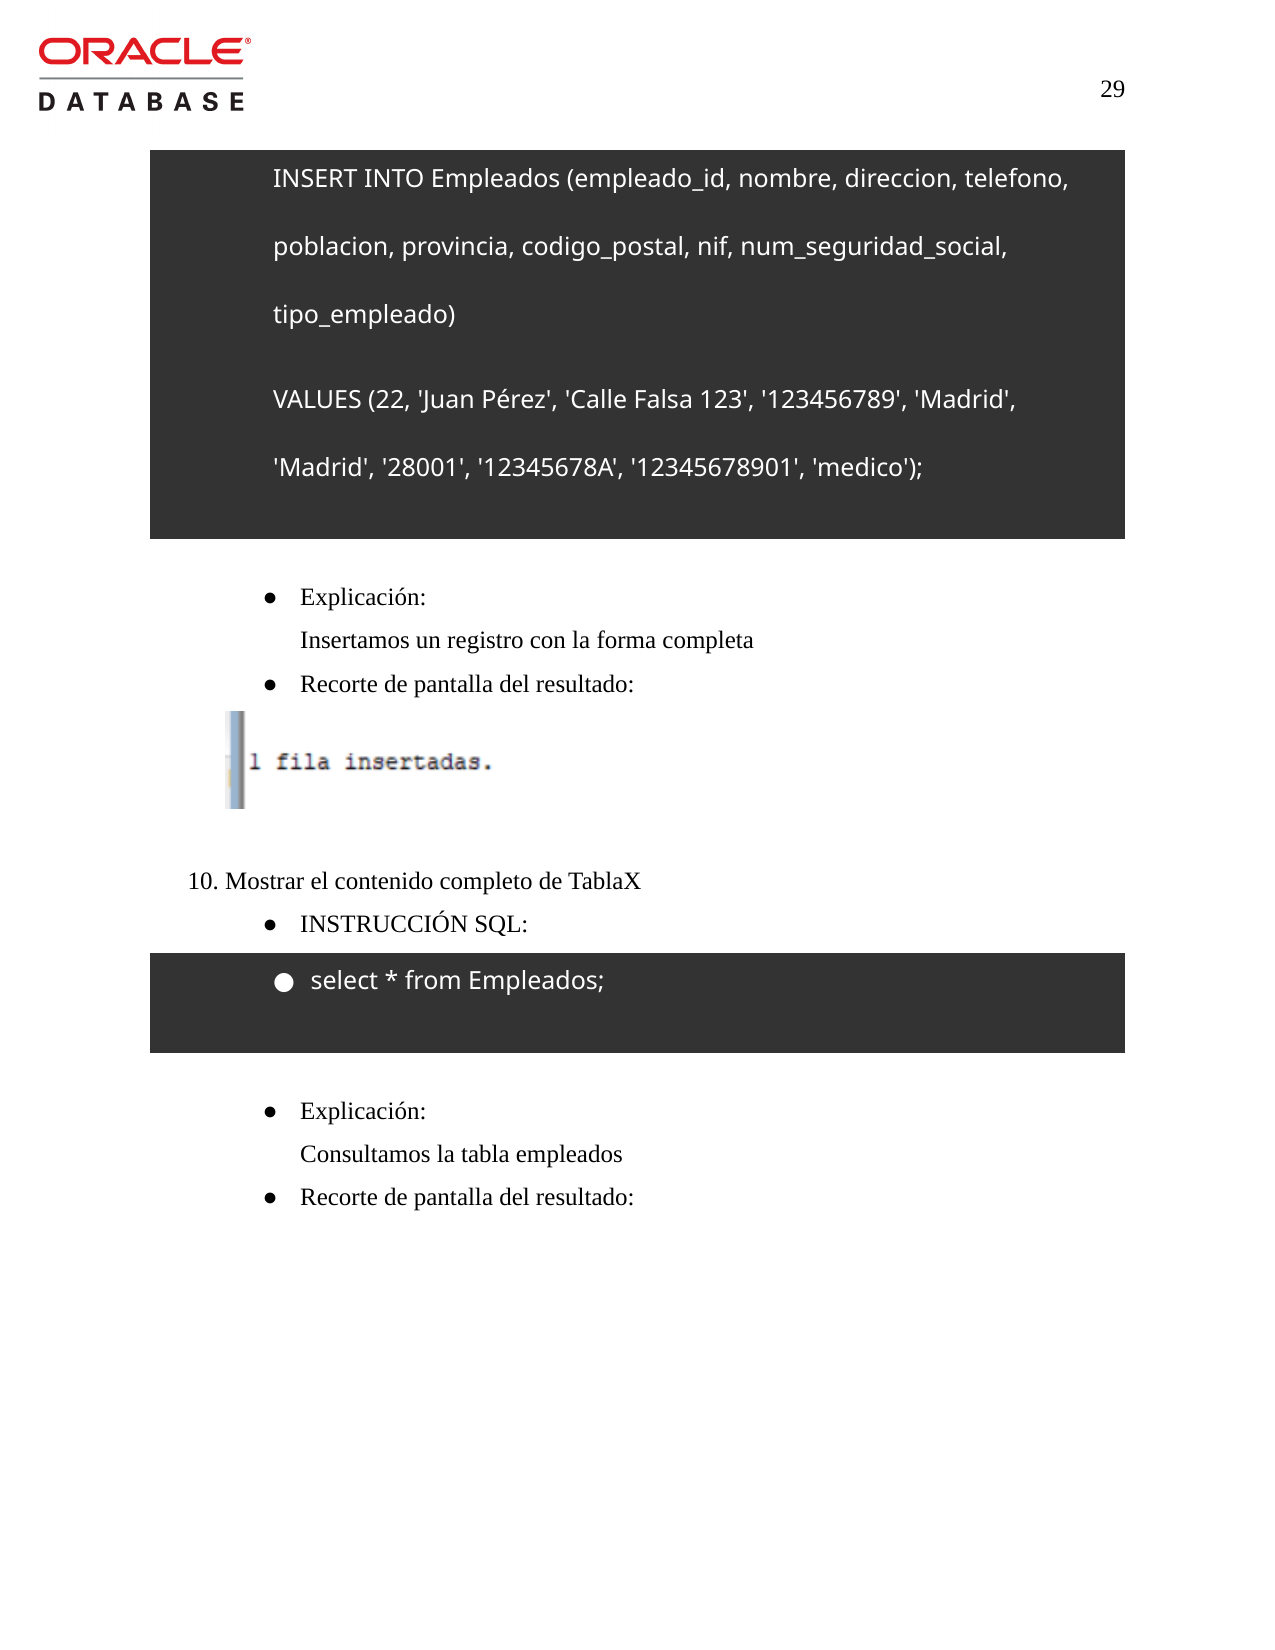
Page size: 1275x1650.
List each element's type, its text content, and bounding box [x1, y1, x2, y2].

picture [225, 711, 560, 809]
picture [26, 10, 264, 139]
list Recorte de pantalla del resultado: [262, 1182, 1125, 1211]
text Insertamos un registro con la forma completa [300, 626, 1125, 654]
text Consultamos la tabla empleados [300, 1139, 1125, 1168]
table_header select * from Empleados; [150, 953, 1125, 1053]
list Mostrar el contenido completo de TablaX [187, 866, 1125, 895]
list INSTRUCCIÓN SQL: [262, 909, 1125, 938]
list Explicación: [262, 1096, 1125, 1124]
list Recorte de pantalla del resultado: [262, 669, 1125, 697]
list Explicación: [262, 582, 1125, 611]
